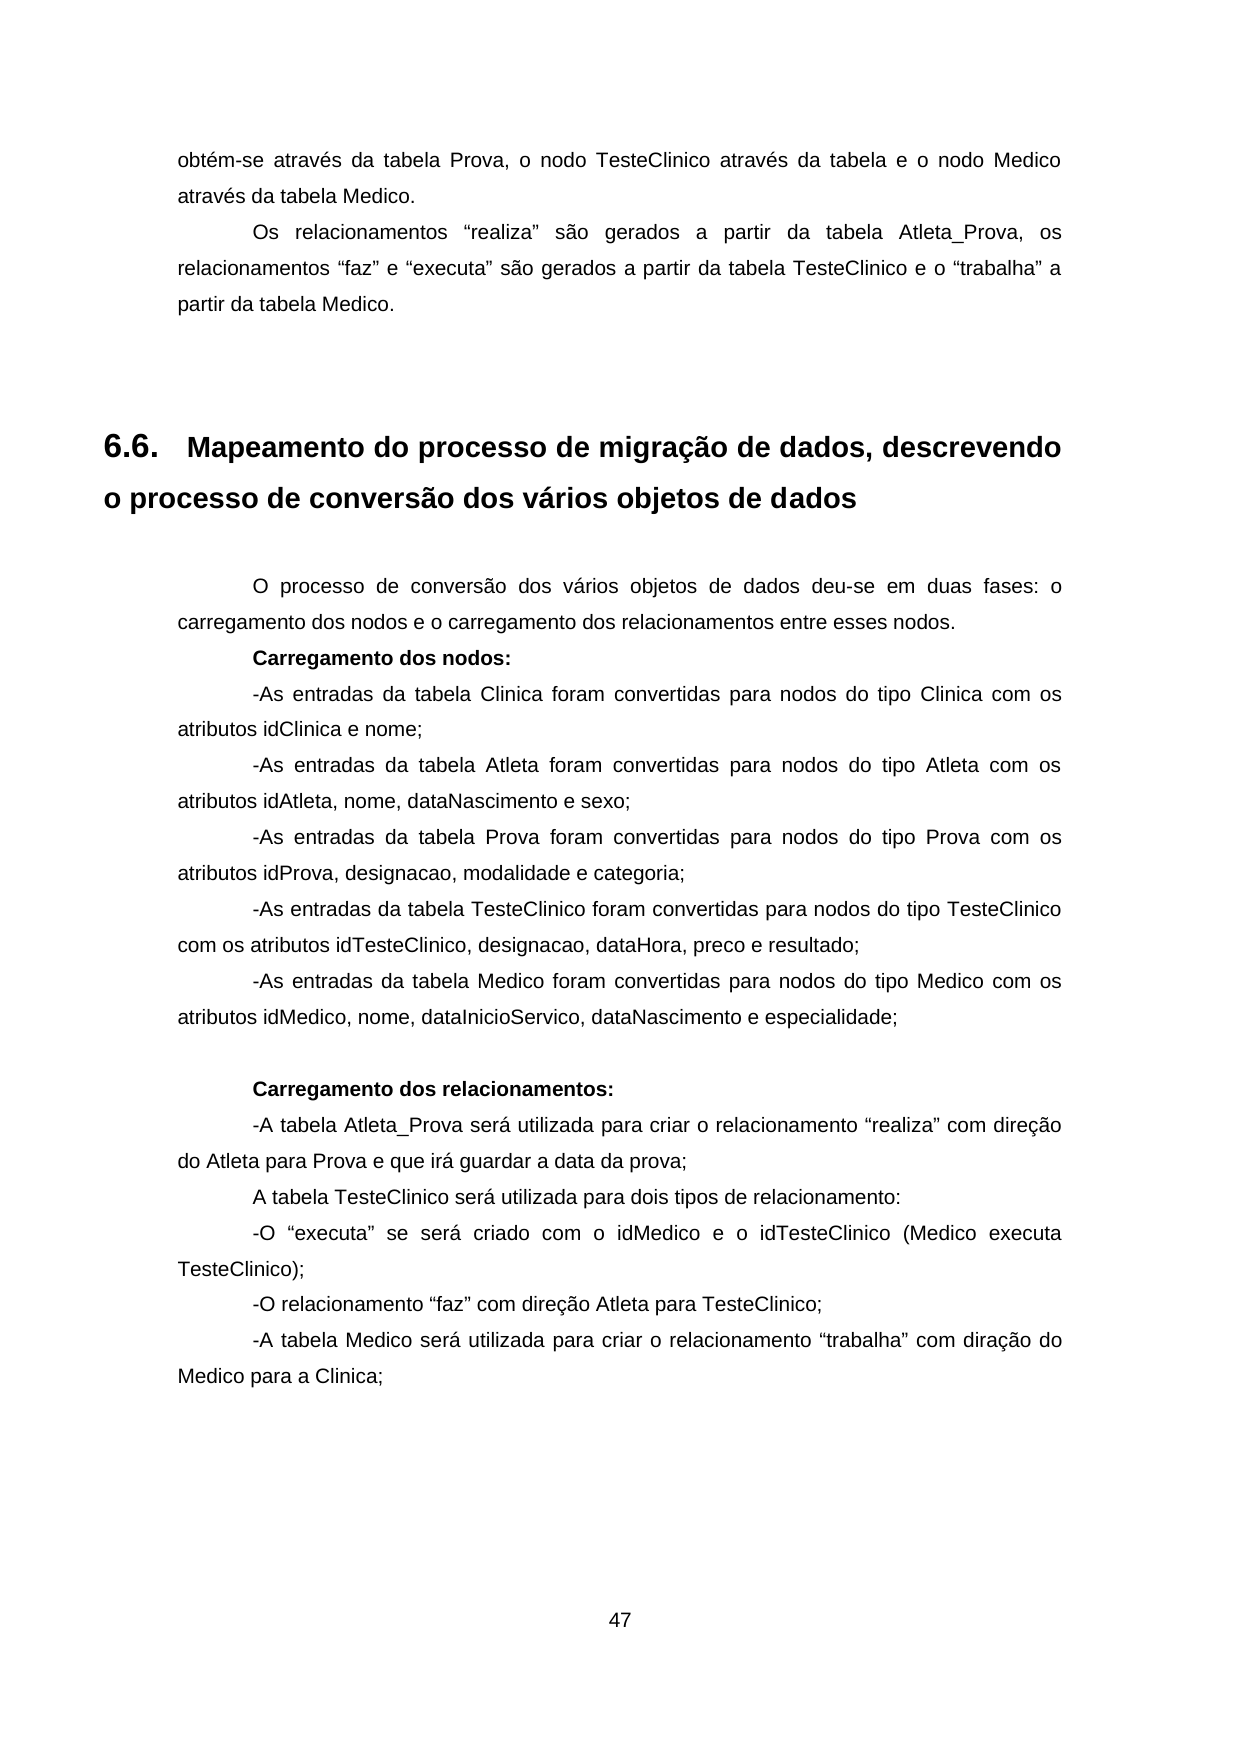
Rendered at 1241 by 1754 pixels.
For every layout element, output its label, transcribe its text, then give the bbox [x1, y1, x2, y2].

text Mapeamento do processo de migração de dados, descrevendo o processo de conversão dos vários objetos de dados [103, 426, 1063, 514]
text -As entradas da tabela Prova foram convertidas para nodos do tipo Prova com os atributos idProva, designacao, modalidade e categoria; [177, 825, 1063, 885]
text A tabela TesteClinico será utilizada para dois tipos de relacionamento: [177, 1184, 1063, 1208]
text Os relacionamentos “realiza” são gerados a partir da tabela Atleta_Prova, os relacionamentos “faz” e “executa” são gerados a partir da tabela TesteClinico e o “trabalha” a partir da tabela Medico. [177, 219, 1063, 315]
text -As entradas da tabela Clinica foram convertidas para nodos do tipo Clinica com os atributos idClinica e nome; [177, 681, 1063, 741]
text -As entradas da tabela Medico foram convertidas para nodos do tipo Medico com os atributos idMedico, nome, dataInicioServico, dataNascimento e especialidade; [177, 969, 1063, 1029]
text Carregamento dos relacionamentos: [177, 1077, 1063, 1101]
text -As entradas da tabela TesteClinico foram convertidas para nodos do tipo TesteClinico com os atributos idTesteClinico, designacao, dataHora, preco e resultado; [177, 897, 1063, 957]
text Carregamento dos nodos: [177, 645, 1063, 669]
text -As entradas da tabela Atleta foram convertidas para nodos do tipo Atleta com os atributos idAtleta, nome, dataNascimento e sexo; [177, 753, 1063, 813]
text -O “executa” se será criado com o idMedico e o idTesteClinico (Medico executa TesteClinico); [177, 1220, 1063, 1280]
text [177, 148, 1063, 208]
text -A tabela Atleta_Prova será utilizada para criar o relacionamento “realiza” com direção do Atleta para Prova e que irá guardar a data da prova; [177, 1113, 1063, 1172]
text -O relacionamento “faz” com direção Atleta para TesteClinico; [177, 1292, 1063, 1316]
text O processo de conversão dos vários objetos de dados deu-se em duas fases: o carregamento dos nodos e o carregamento dos relacionamentos entre esses nodos. [177, 573, 1063, 633]
text -A tabela Medico será utilizada para criar o relacionamento “trabalha” com diração do Medico para a Clinica; [177, 1328, 1063, 1388]
